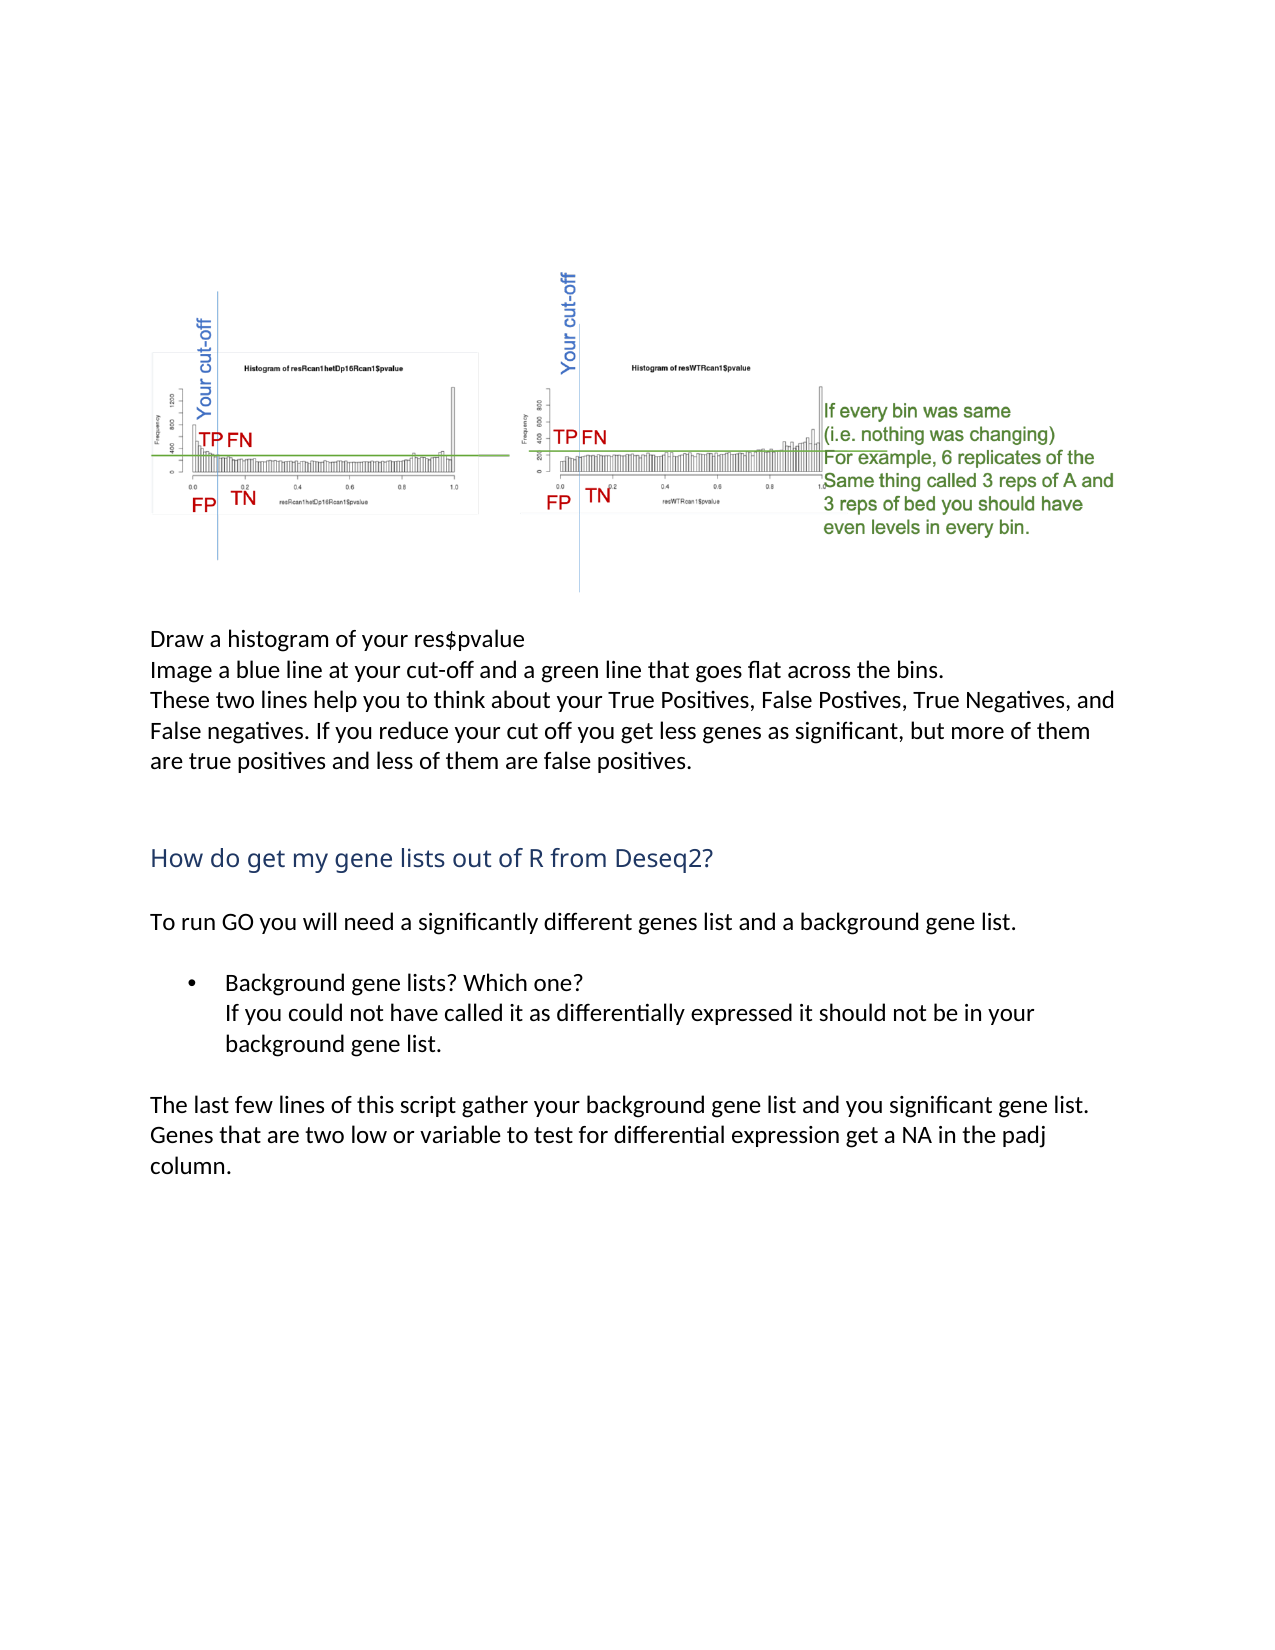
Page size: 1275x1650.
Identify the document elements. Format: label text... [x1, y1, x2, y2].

text These two lines help you to think about your True Positives, False Postives, True Negatives, and False negatives. If you reduce your cut off you get less genes as significant, but more of them are true positives and less of them are false positives. [150, 684, 1125, 776]
text Draw a histogram of your res$pvalue [150, 623, 1125, 654]
subtitle How do get my gene lists out of R from Deseq2? [150, 841, 1125, 875]
list Background gene lists? Which one? [187, 967, 1125, 997]
text The last few lines of this script gather your background gene list and you significant gene list. [150, 1089, 1125, 1119]
text If you could not have called it as differentially expressed it should not be in your background gene list. [225, 997, 1125, 1058]
text To run GO you will need a significantly different genes list and a background gene list. [150, 906, 1125, 936]
text Genes that are two low or variable to test for differential expression get a NA in the padj column. [150, 1119, 1125, 1180]
text Image a blue line at your cut-off and a green line that goes flat across the bins. [150, 654, 1125, 684]
picture [150, 211, 1125, 593]
